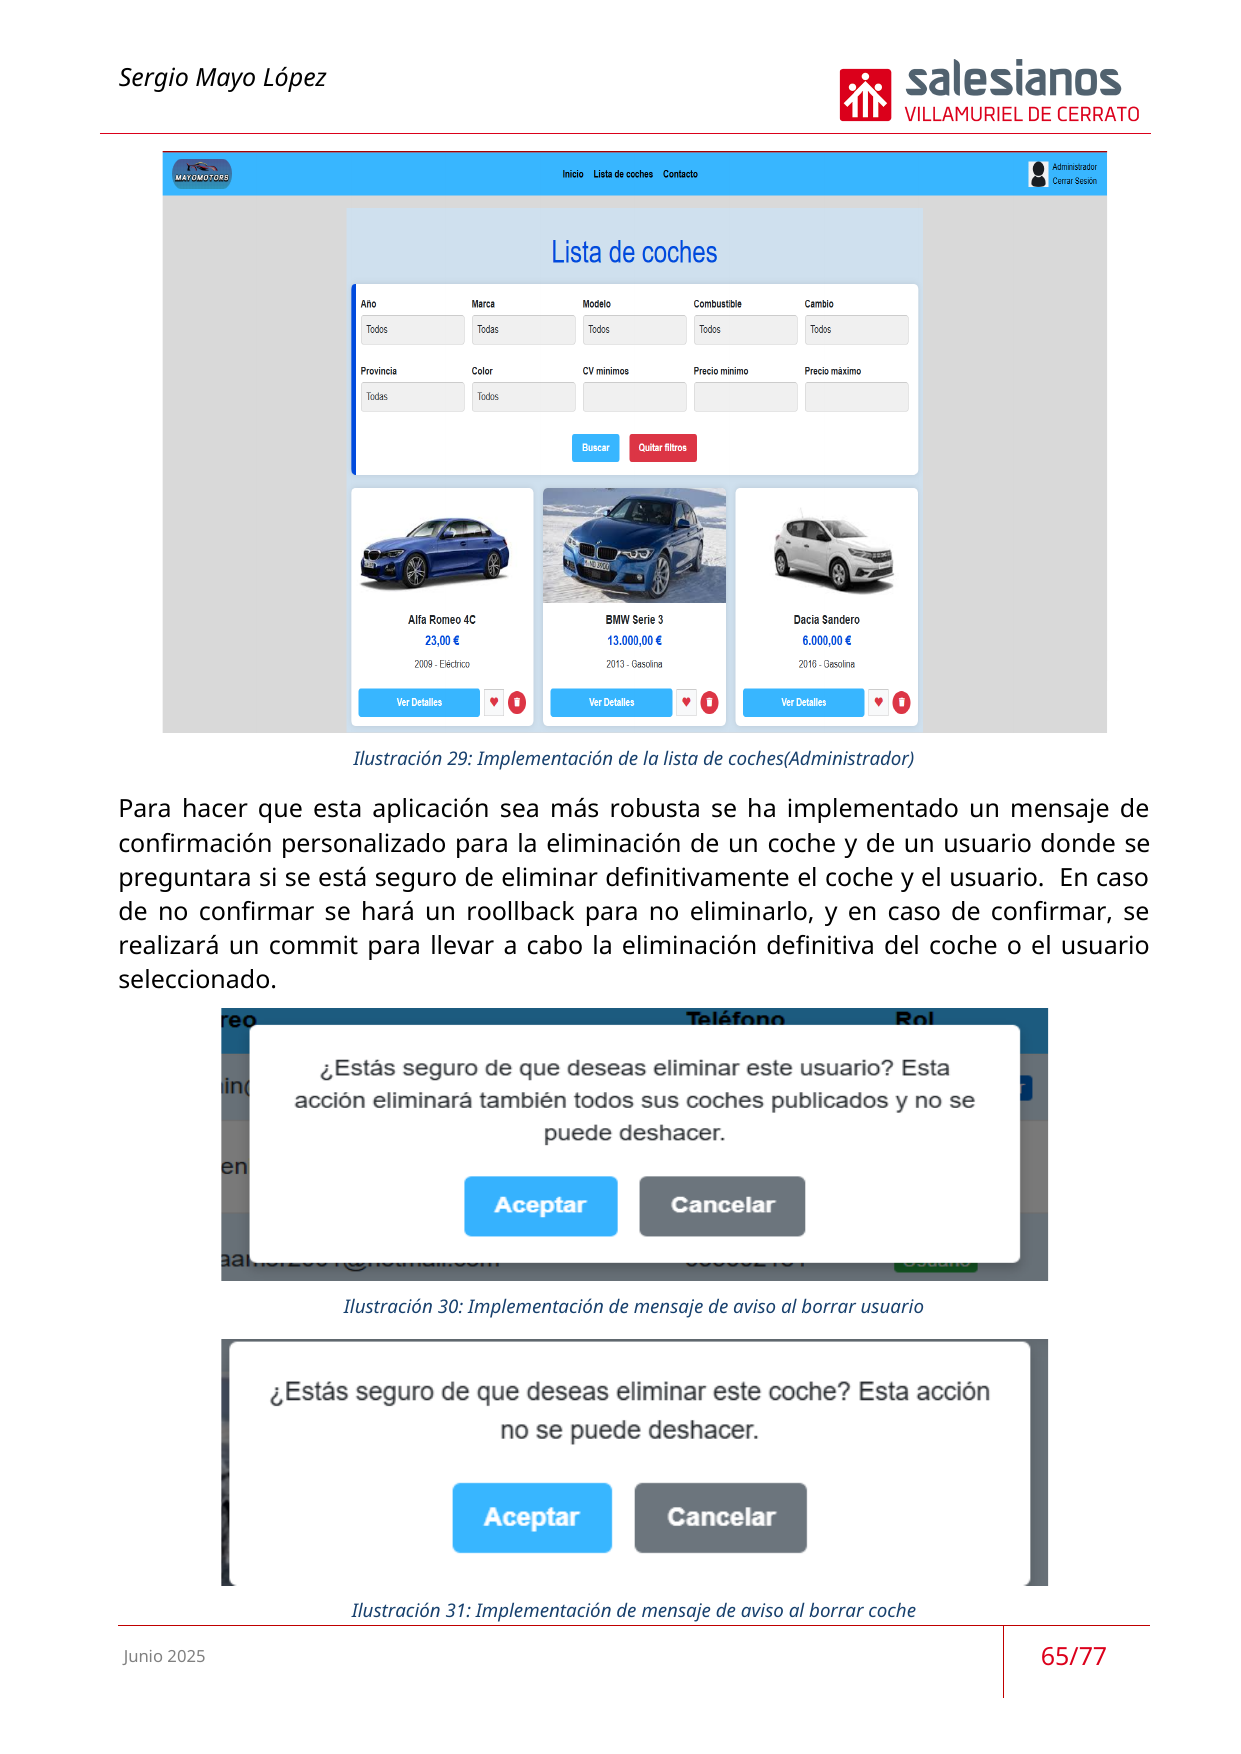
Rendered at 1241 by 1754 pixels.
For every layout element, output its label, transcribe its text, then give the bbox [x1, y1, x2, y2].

picture [221, 1008, 1049, 1281]
picture [839, 59, 1140, 126]
picture [162, 151, 1108, 733]
picture [221, 1339, 1049, 1586]
text Ilustración 30: Implementación de mensaje de aviso al borrar usuario [118, 1293, 1152, 1318]
text Ilustración 31: Implementación de mensaje de aviso al borrar coche [118, 1598, 1152, 1623]
text Para hacer que esta aplicación sea más robusta se ha implementado un mensaje de confirmación personalizado para la eliminación de un coche y de un usuario donde se preguntara si se está seguro de eliminar definitivamente el coche y el usuario. En caso de no confirmar se hará un roollback para no eliminarlo, y en caso de confirmar, se realizará un commit para llevar a cabo la eliminación definitiva del coche o el usuario seleccionado. [118, 791, 1152, 996]
text Ilustración 29: Implementación de la lista de coches(Administrador) [118, 745, 1152, 770]
